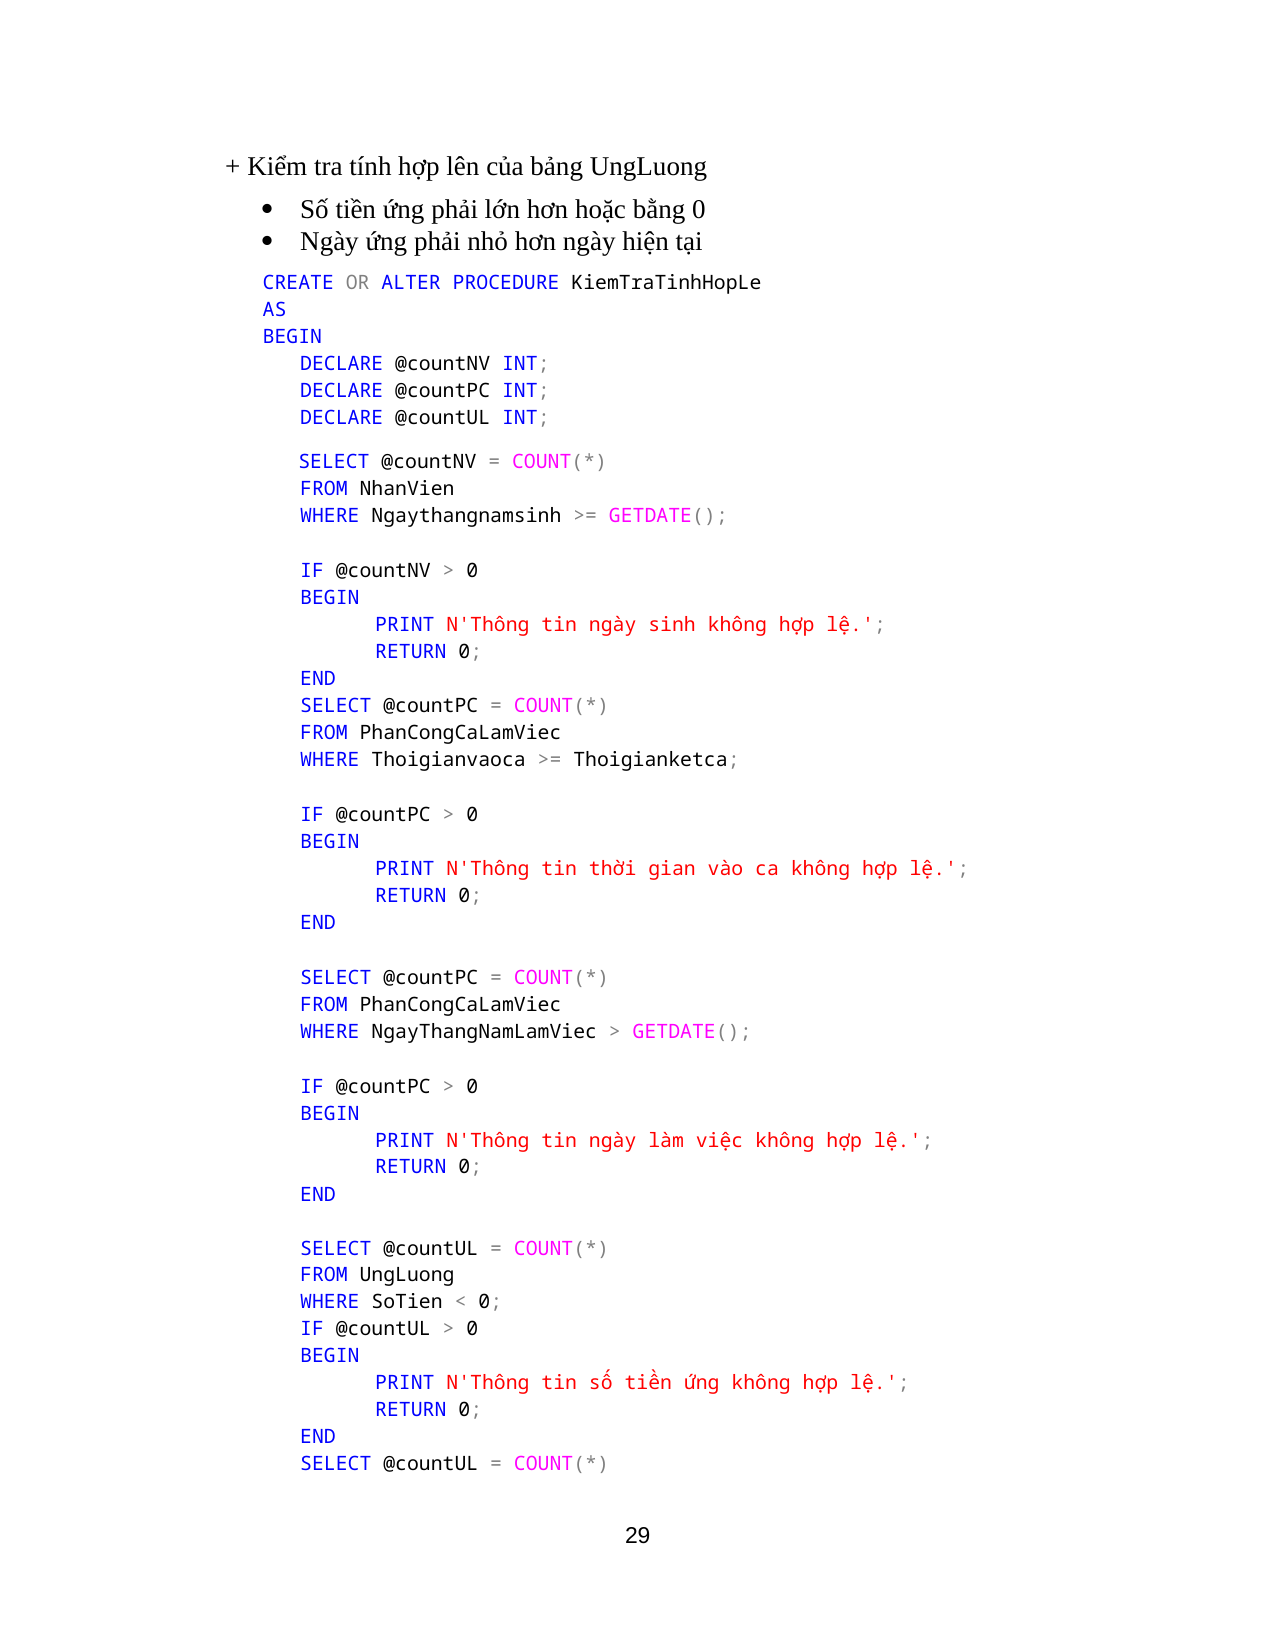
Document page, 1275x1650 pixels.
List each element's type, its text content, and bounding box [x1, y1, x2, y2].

text DECLARE @countNV INT; [225, 349, 1125, 377]
text + Kiểm tra tính hợp lên của bảng UngLuong [225, 150, 1125, 181]
text AS [187, 296, 1125, 323]
list BEGIN [300, 827, 1125, 854]
list SELECT @countUL = COUNT(*) [300, 1449, 1125, 1477]
list FROM NhanVien [300, 474, 1125, 501]
list DECLARE @countPC INT; [300, 377, 1125, 403]
list DECLARE @countUL INT; [300, 403, 1125, 431]
list FROM UngLuong [300, 1261, 1125, 1288]
list Số tiền ứng phải lớn hơn hoặc bằng 0 [262, 194, 1125, 225]
list IF @countPC > 0 [300, 1072, 1125, 1099]
list WHERE SoTien < 0; [300, 1288, 1125, 1315]
list PRINT N'Thông tin ngày làm việc không hợp lệ.'; [300, 1126, 1125, 1153]
text BEGIN [187, 323, 1125, 349]
list END [300, 664, 1125, 691]
list RETURN 0; [300, 637, 1125, 664]
list SELECT @countUL = COUNT(*) [300, 1234, 1125, 1261]
list END [300, 908, 1125, 935]
list PRINT N'Thông tin thời gian vào ca không hợp lệ.'; [300, 854, 1125, 881]
list BEGIN [300, 1099, 1125, 1126]
list Ngày ứng phải nhỏ hơn ngày hiện tại [262, 225, 1125, 256]
list IF @countUL > 0 [300, 1315, 1125, 1342]
list PRINT N'Thông tin ngày sinh không hợp lệ.'; [300, 610, 1125, 637]
list PRINT N'Thông tin số tiền ứng không hợp lệ.'; [300, 1369, 1125, 1396]
list END [300, 1180, 1125, 1207]
text CREATE OR ALTER PROCEDURE KiemTraTinhHopLe [262, 269, 1125, 296]
list IF @countPC > 0 [300, 800, 1125, 827]
list FROM PhanCongCaLamViec [300, 718, 1125, 745]
list SELECT @countPC = COUNT(*) [300, 963, 1125, 990]
list IF @countNV > 0 [300, 556, 1125, 583]
list FROM PhanCongCaLamViec [300, 990, 1125, 1017]
list RETURN 0; [300, 881, 1125, 908]
list RETURN 0; [300, 1396, 1125, 1423]
list BEGIN [300, 1342, 1125, 1369]
text SELECT @countNV = COUNT(*) [187, 447, 1125, 474]
list RETURN 0; [300, 1153, 1125, 1180]
list WHERE Ngaythangnamsinh >= GETDATE(); [300, 501, 1125, 528]
list END [300, 1423, 1125, 1449]
list WHERE NgayThangNamLamViec > GETDATE(); [300, 1017, 1125, 1044]
list BEGIN [300, 583, 1125, 610]
list SELECT @countPC = COUNT(*) [300, 691, 1125, 718]
list WHERE Thoigianvaoca >= Thoigianketca; [300, 745, 1125, 772]
